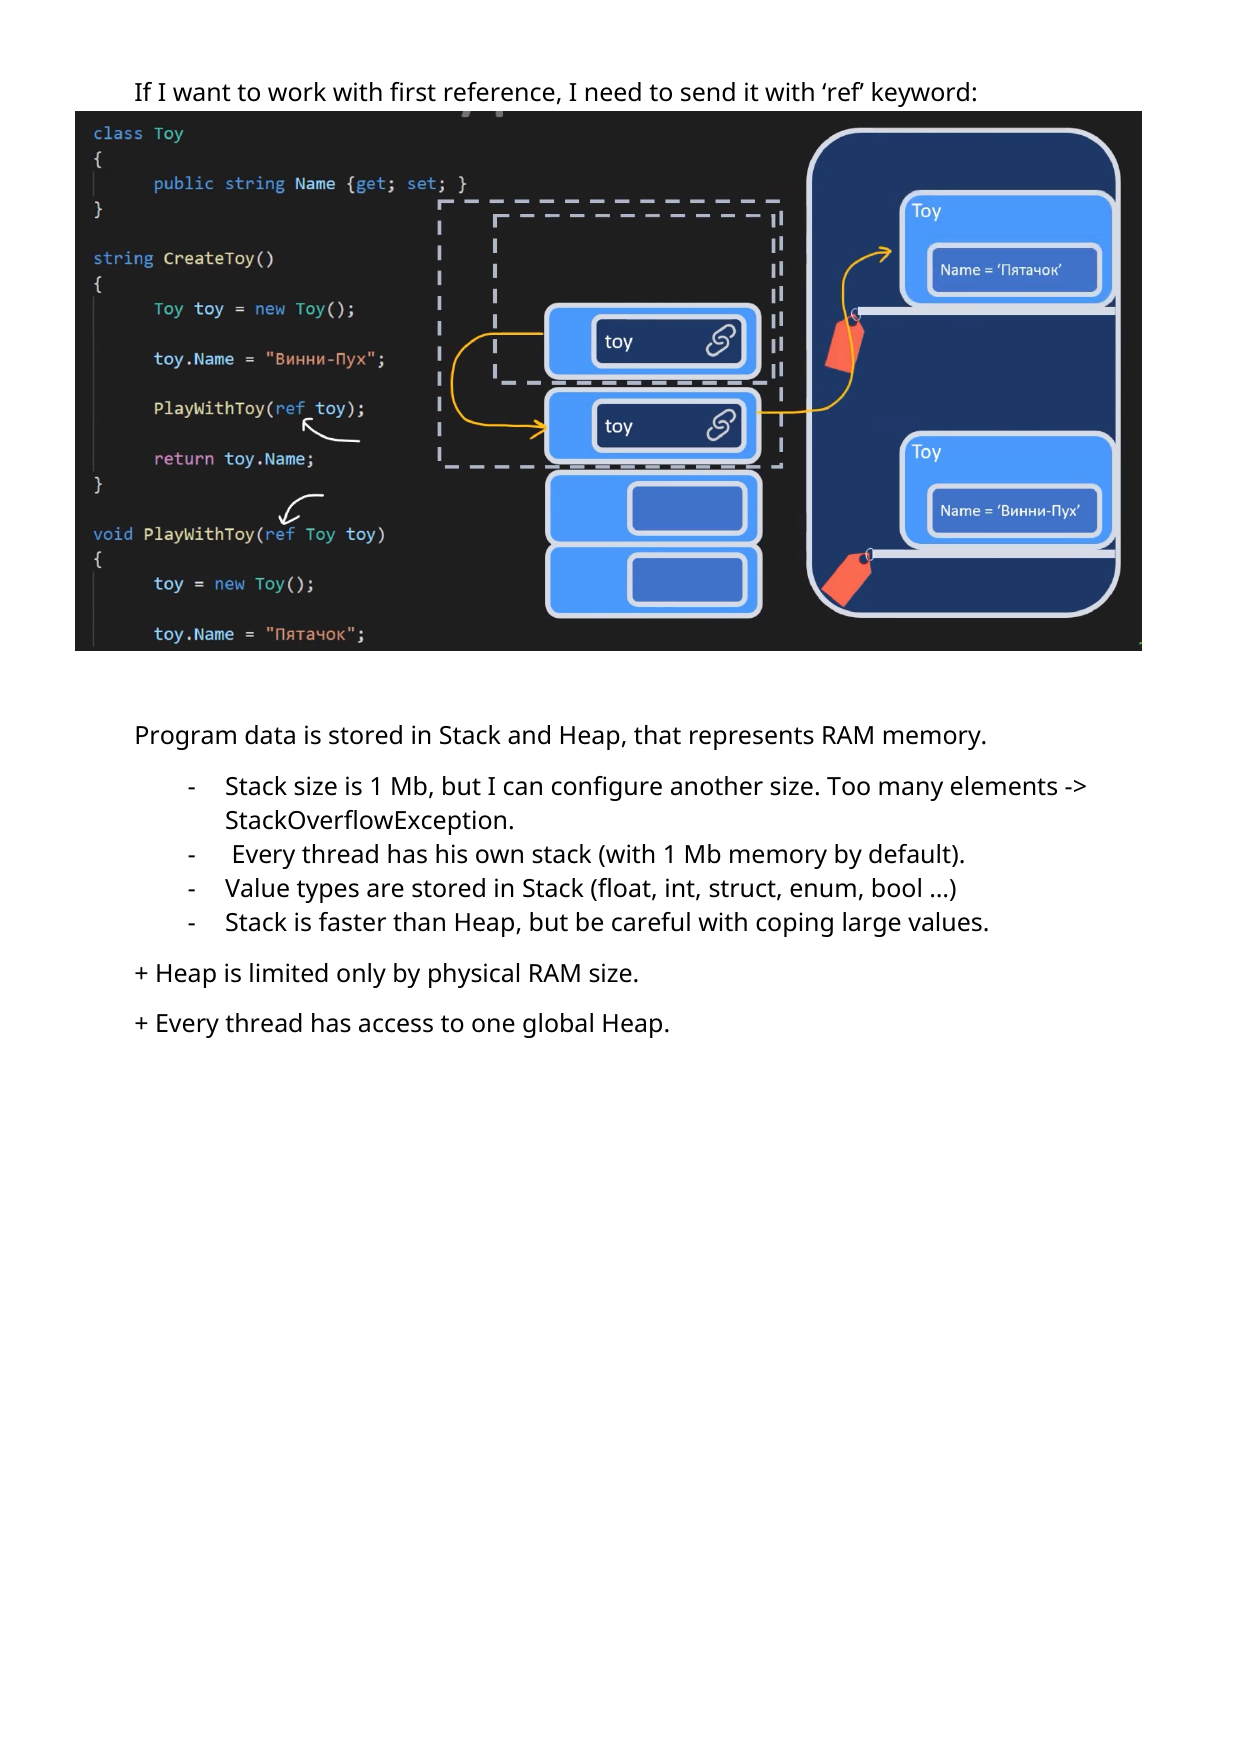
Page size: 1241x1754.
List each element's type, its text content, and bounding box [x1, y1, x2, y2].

picture [75, 111, 1142, 651]
text If I want to work with first reference, I need to send it with ‘ref’ keyword: [134, 75, 1165, 109]
list Value types are stored in Stack (float, int, struct, enum, bool …) [187, 871, 1165, 905]
list Stack is faster than Heap, but be careful with coping large values. [187, 905, 1165, 939]
text + Every thread has access to one global Heap. [134, 1006, 1165, 1040]
list Stack size is 1 Mb, but I can configure another size. Too many elements -> StackOverflowException. [187, 768, 1165, 837]
text + Heap is limited only by physical RAM size. [134, 955, 1165, 989]
text Program data is stored in Stack and Heap, that represents RAM memory. [134, 718, 1165, 752]
list Every thread has his own stack (with 1 Mb memory by default). [187, 837, 1165, 871]
